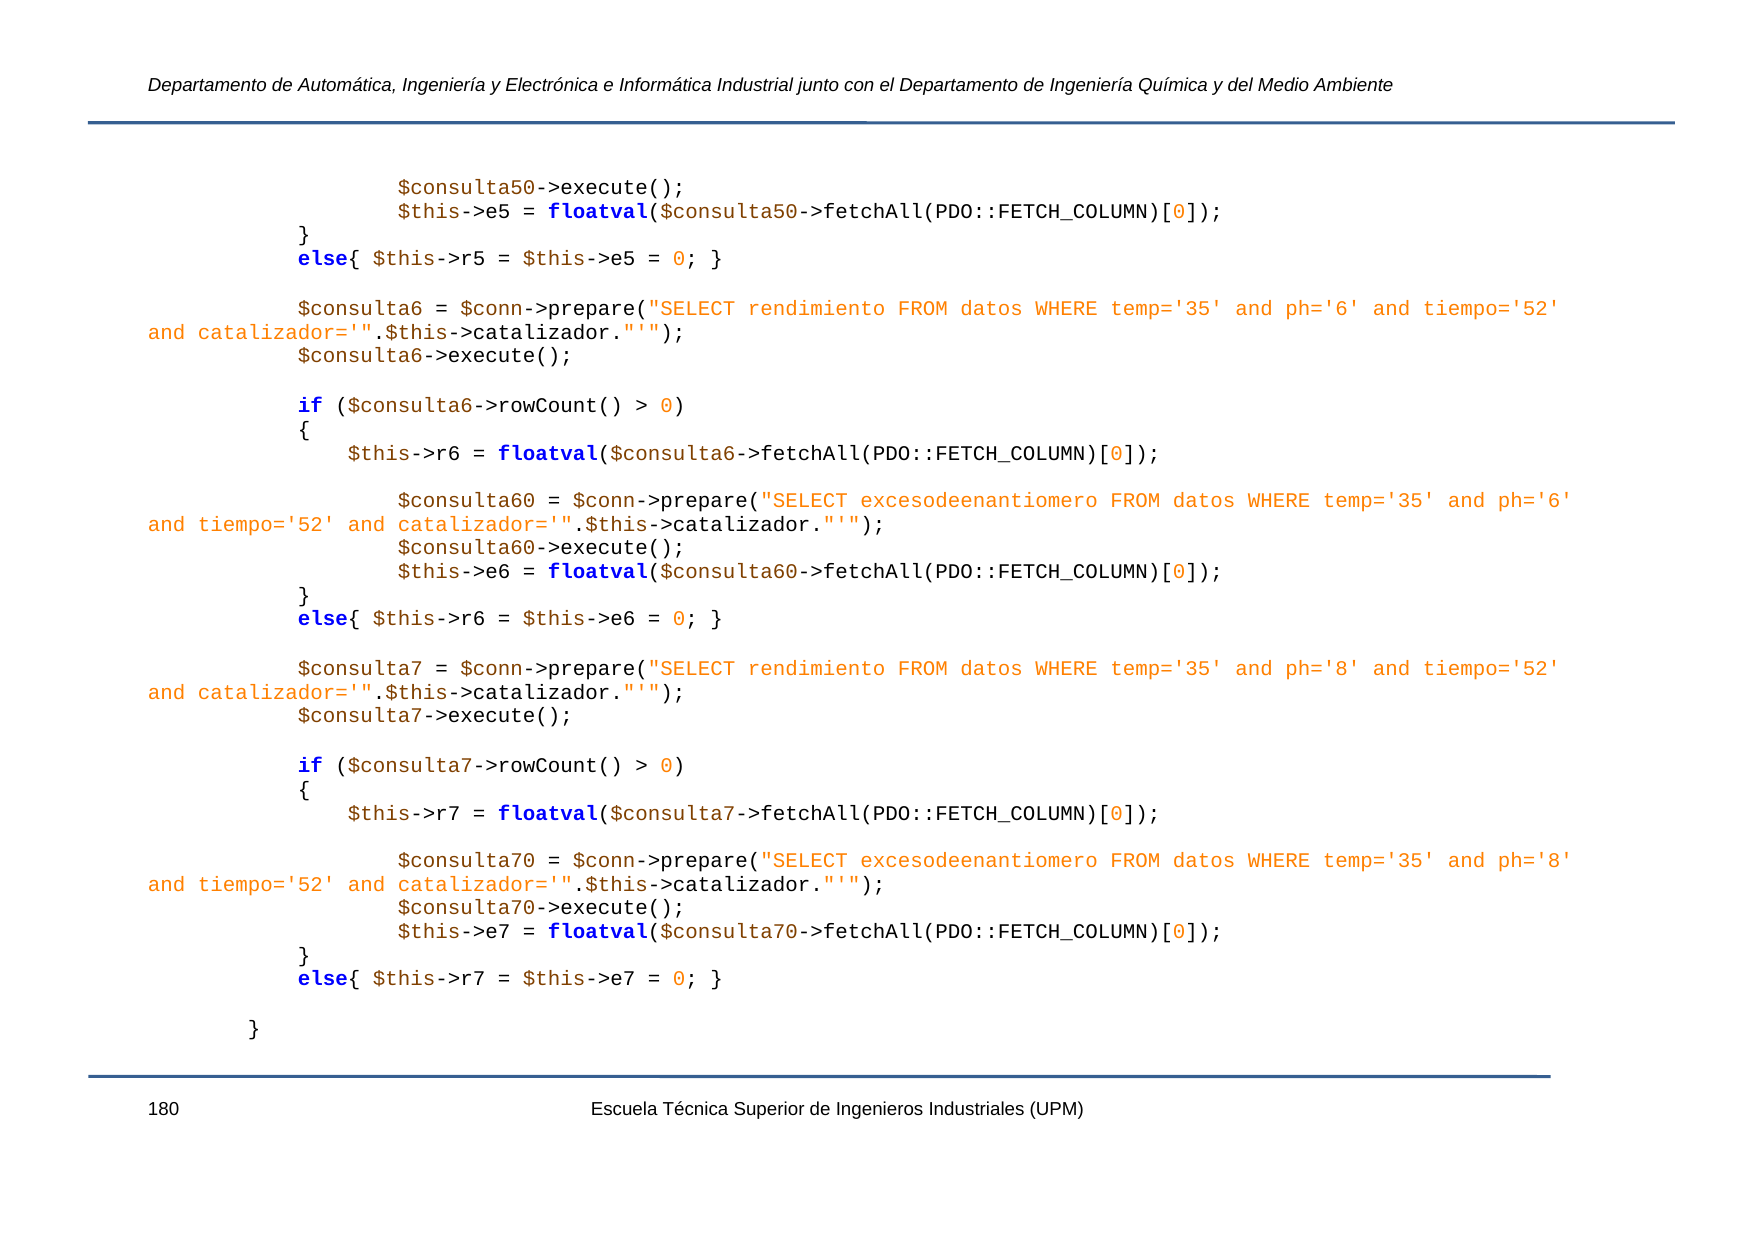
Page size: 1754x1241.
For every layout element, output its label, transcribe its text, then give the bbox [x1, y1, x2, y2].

text if ($consulta6->rowCount() > 0) [148, 395, 1606, 419]
text $consulta70->execute(); [148, 897, 1606, 921]
text $consulta70 = $conn->prepare("SELECT excesodeenantiomero FROM datos WHERE temp='35' and ph='8' and tiempo='52' and catalizador='".$this->catalizador."'"); [148, 850, 1606, 897]
text $consulta60->execute(); [148, 537, 1606, 561]
text $this->e7 = floatval($consulta70->fetchAll(PDO::FETCH_COLUMN)[0]); [148, 921, 1606, 945]
text { [148, 419, 1606, 443]
text { [148, 779, 1606, 803]
text else{ $this->r5 = $this->e5 = 0; } [148, 248, 1606, 272]
text $consulta60 = $conn->prepare("SELECT excesodeenantiomero FROM datos WHERE temp='35' and ph='6' and tiempo='52' and catalizador='".$this->catalizador."'"); [148, 490, 1606, 537]
text } [148, 1018, 1606, 1042]
text $consulta6->execute(); [148, 345, 1606, 369]
text $this->r6 = floatval($consulta6->fetchAll(PDO::FETCH_COLUMN)[0]); [148, 443, 1606, 466]
text } [148, 945, 1606, 968]
text } [148, 224, 1606, 248]
text $this->e5 = floatval($consulta50->fetchAll(PDO::FETCH_COLUMN)[0]); [148, 201, 1606, 224]
text } [148, 584, 1606, 608]
text $this->r7 = floatval($consulta7->fetchAll(PDO::FETCH_COLUMN)[0]); [148, 803, 1606, 826]
text $consulta6 = $conn->prepare("SELECT rendimiento FROM datos WHERE temp='35' and ph='6' and tiempo='52' and catalizador='".$this->catalizador."'"); [148, 298, 1606, 345]
text $consulta50->execute(); [148, 177, 1606, 201]
text $consulta7->execute(); [148, 706, 1606, 729]
text $consulta7 = $conn->prepare("SELECT rendimiento FROM datos WHERE temp='35' and ph='8' and tiempo='52' and catalizador='".$this->catalizador."'"); [148, 658, 1606, 706]
text $this->e6 = floatval($consulta60->fetchAll(PDO::FETCH_COLUMN)[0]); [148, 561, 1606, 584]
text else{ $this->r7 = $this->e7 = 0; } [148, 968, 1606, 992]
text if ($consulta7->rowCount() > 0) [148, 756, 1606, 779]
text else{ $this->r6 = $this->e6 = 0; } [148, 608, 1606, 632]
